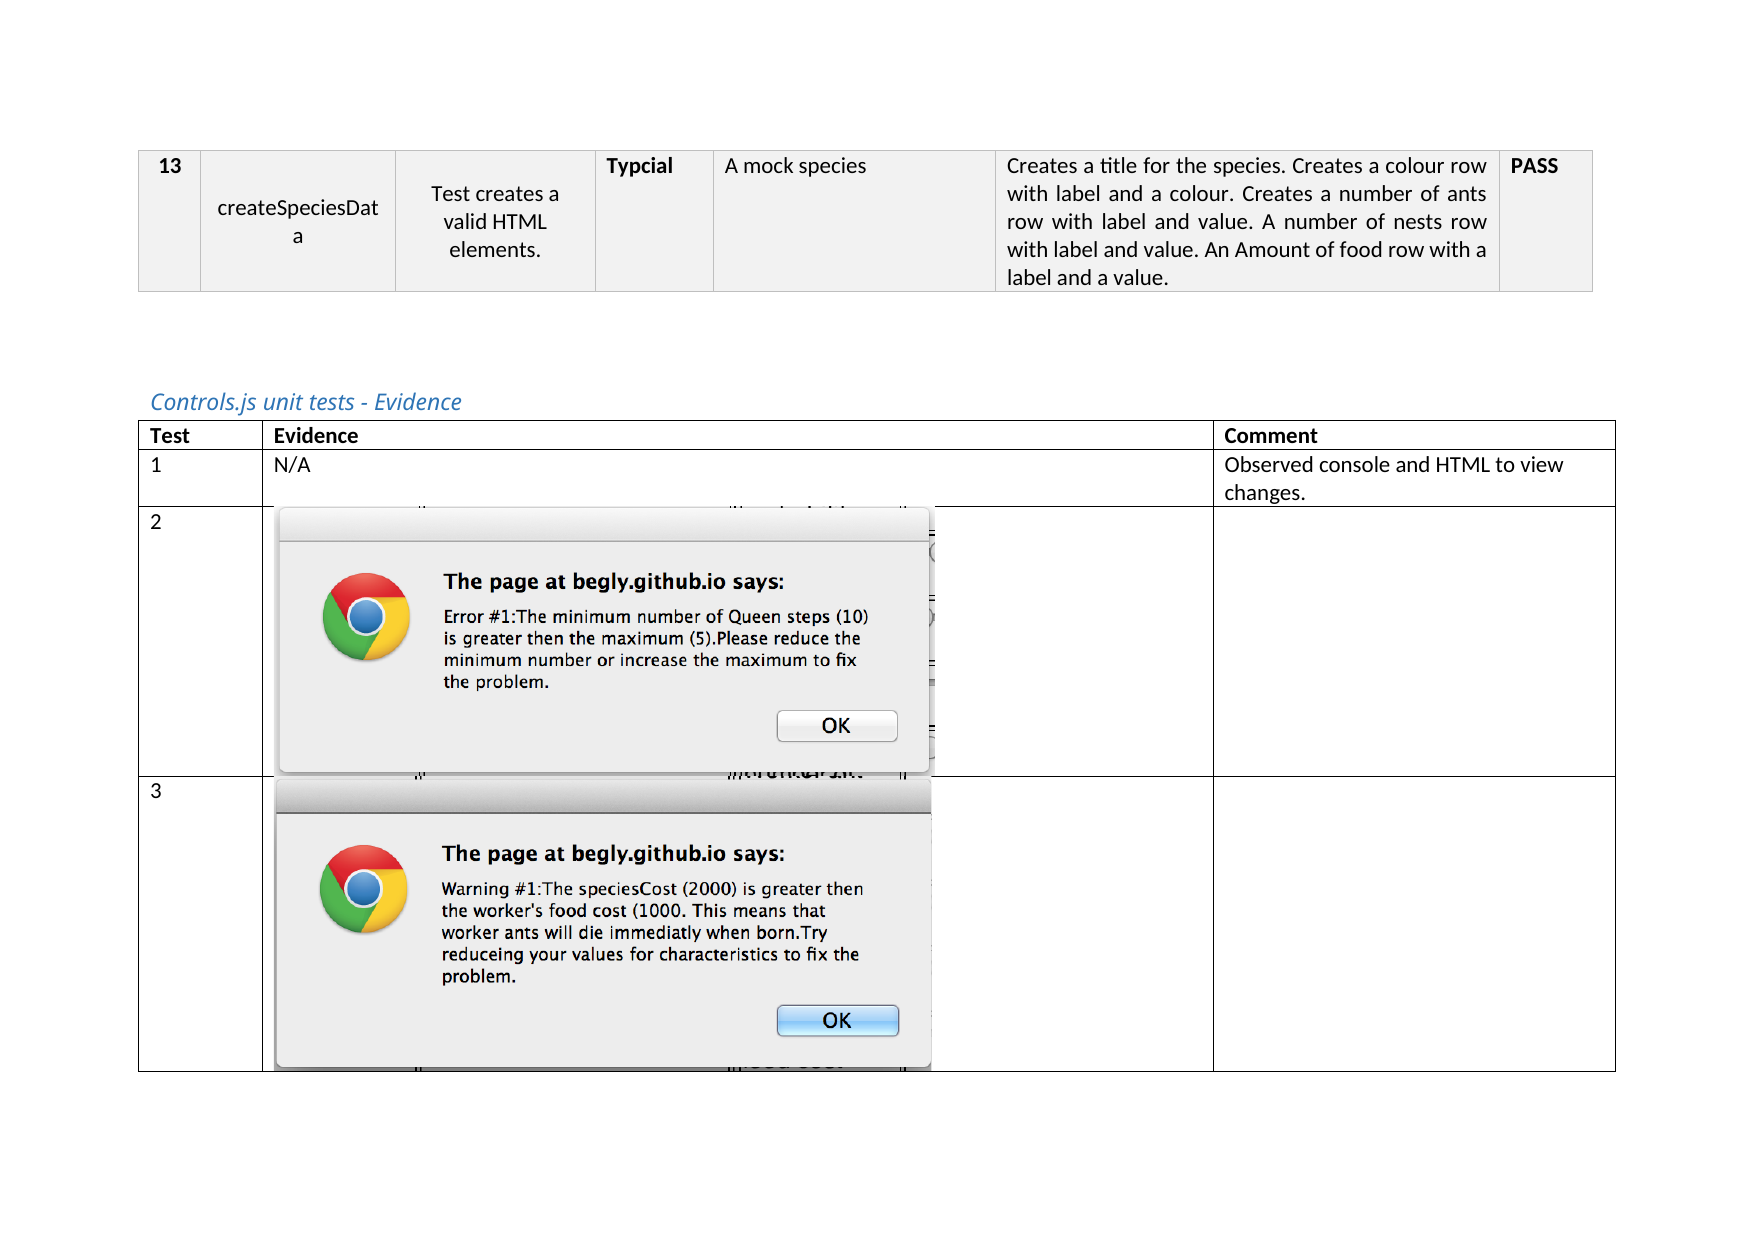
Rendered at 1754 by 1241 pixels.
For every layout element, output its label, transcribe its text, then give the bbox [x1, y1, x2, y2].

picture [273, 506, 935, 1071]
table_cell [1214, 507, 1615, 776]
table_cell 2 [139, 507, 262, 776]
table_header Comment [1214, 421, 1615, 449]
table_cell 1 [139, 450, 262, 506]
table_cell [1214, 777, 1615, 1071]
table_cell Test creates a valid HTML elements. [396, 151, 595, 291]
table_cell Creates a title for the species. Creates a colour row with label and a colour. Creates a number of ants row with label and value. A number of nests row with label and value. An Amount of food row with a label and a value. [996, 151, 1499, 291]
table_cell Typcial [596, 151, 713, 291]
table_cell [935, 507, 1213, 776]
table_cell [263, 507, 273, 776]
table_cell createSpeciesData [201, 151, 395, 291]
table_cell N/A [263, 450, 1213, 506]
subtitle Controls.js unit tests - Evidence [150, 386, 1604, 417]
table_cell Observed console and HTML to view changes. [1214, 450, 1615, 506]
table_cell [263, 777, 273, 1071]
table_header Test [139, 421, 262, 449]
table_cell A mock species [714, 151, 995, 291]
table_cell 3 [139, 777, 262, 1071]
table_cell [932, 777, 1213, 1071]
table_header Evidence [263, 421, 1213, 449]
table_cell 13 [139, 151, 200, 291]
table_cell PASS [1500, 151, 1592, 291]
